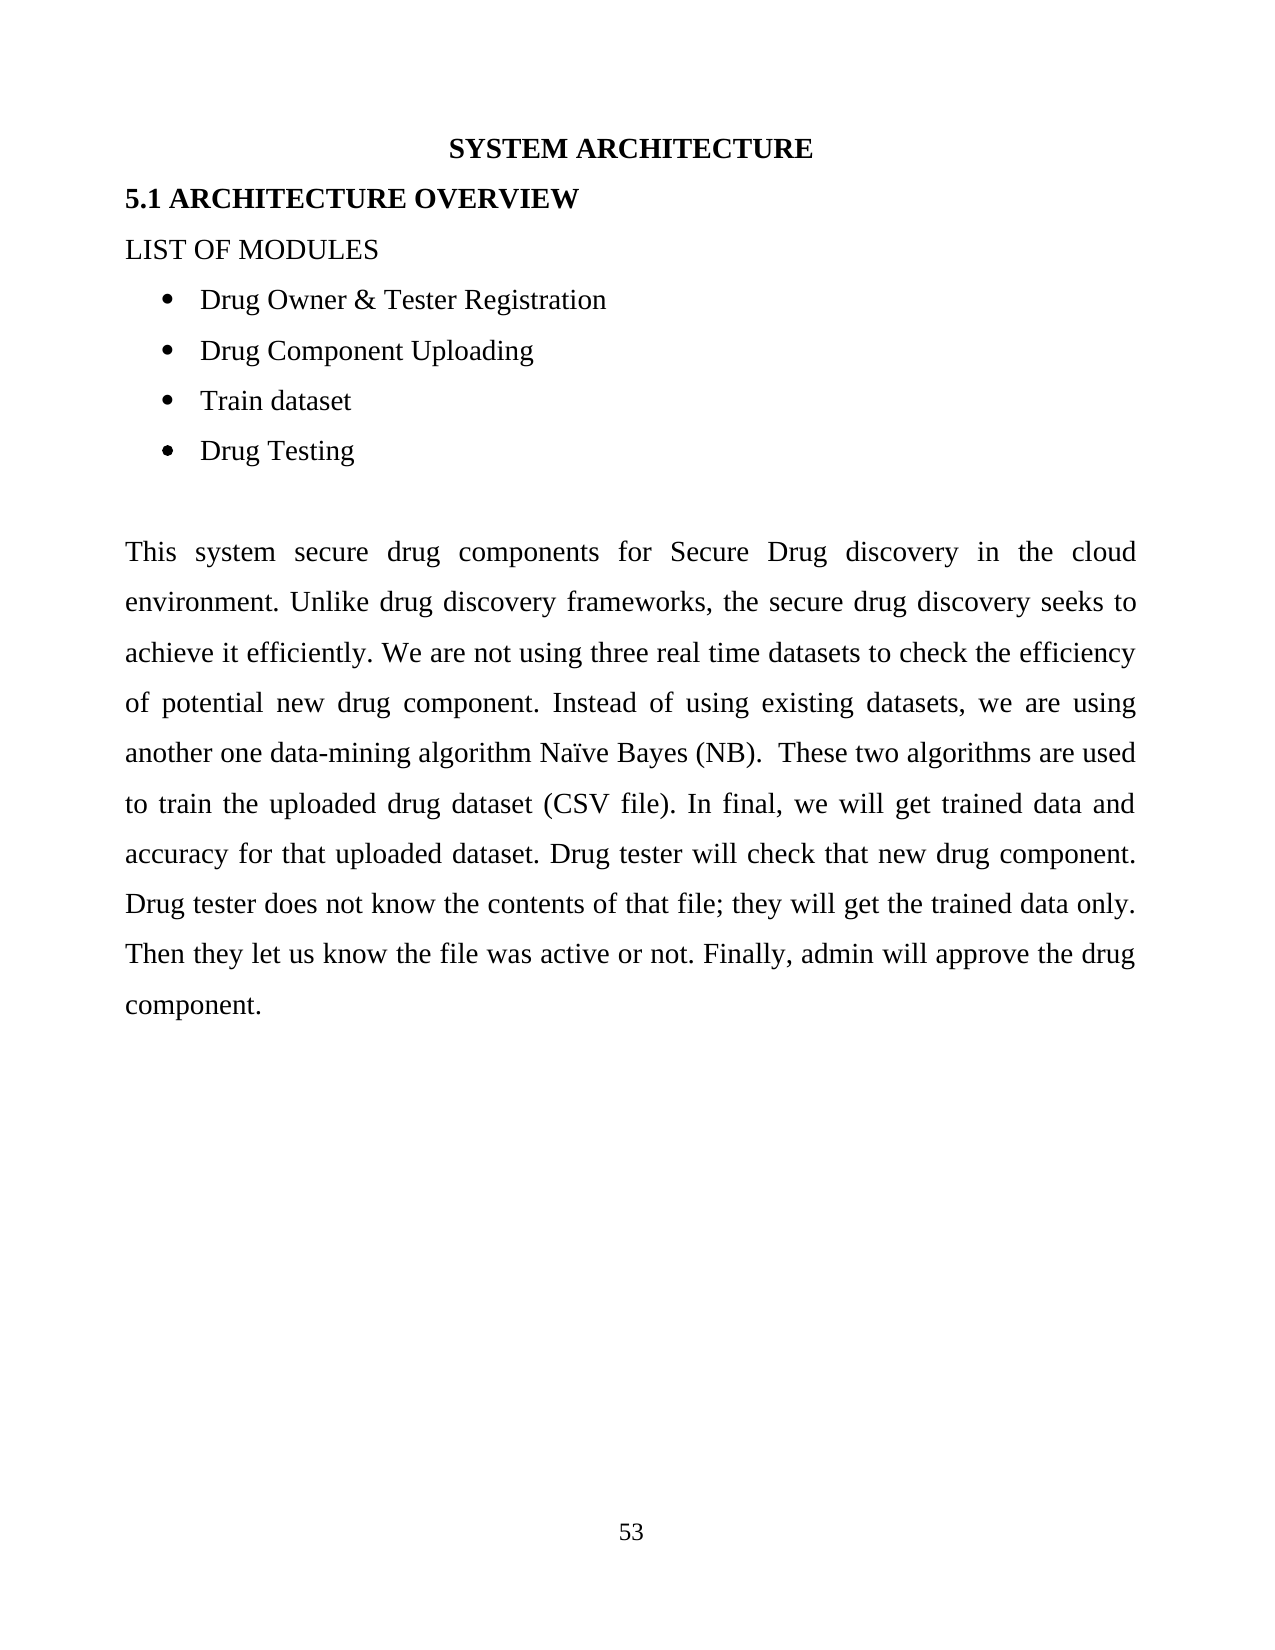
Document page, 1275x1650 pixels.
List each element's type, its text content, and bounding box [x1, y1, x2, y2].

list Drug Owner & Tester Registration [162, 282, 1137, 316]
list Drug Testing [162, 433, 1137, 467]
text This system secure drug components for Secure Drug discovery in the cloud environment. Unlike drug discovery frameworks, the secure drug discovery seeks to achieve it efficiently. We are not using three real time datasets to check the efficiency of potential new drug component. Instead of using existing datasets, we are using another one data-mining algorithm Naïve Bayes (NB). These two algorithms are used to train the uploaded drug dataset (CSV file). In final, we will get trained data and accuracy for that uploaded dataset. Drug tester will check that new drug component. Drug tester does not know the contents of that file; they will get the trained data only. Then they let us know the file was active or not. Finally, admin will approve the drug component. [125, 534, 1137, 1021]
list Train dataset [162, 383, 1137, 417]
text 5.1 ARCHITECTURE OVERVIEW [125, 182, 1137, 215]
text LIST OF MODULES [125, 232, 1137, 265]
text SYSTEM ARCHITECTURE [125, 131, 1137, 165]
list Drug Component Uploading [162, 333, 1137, 366]
